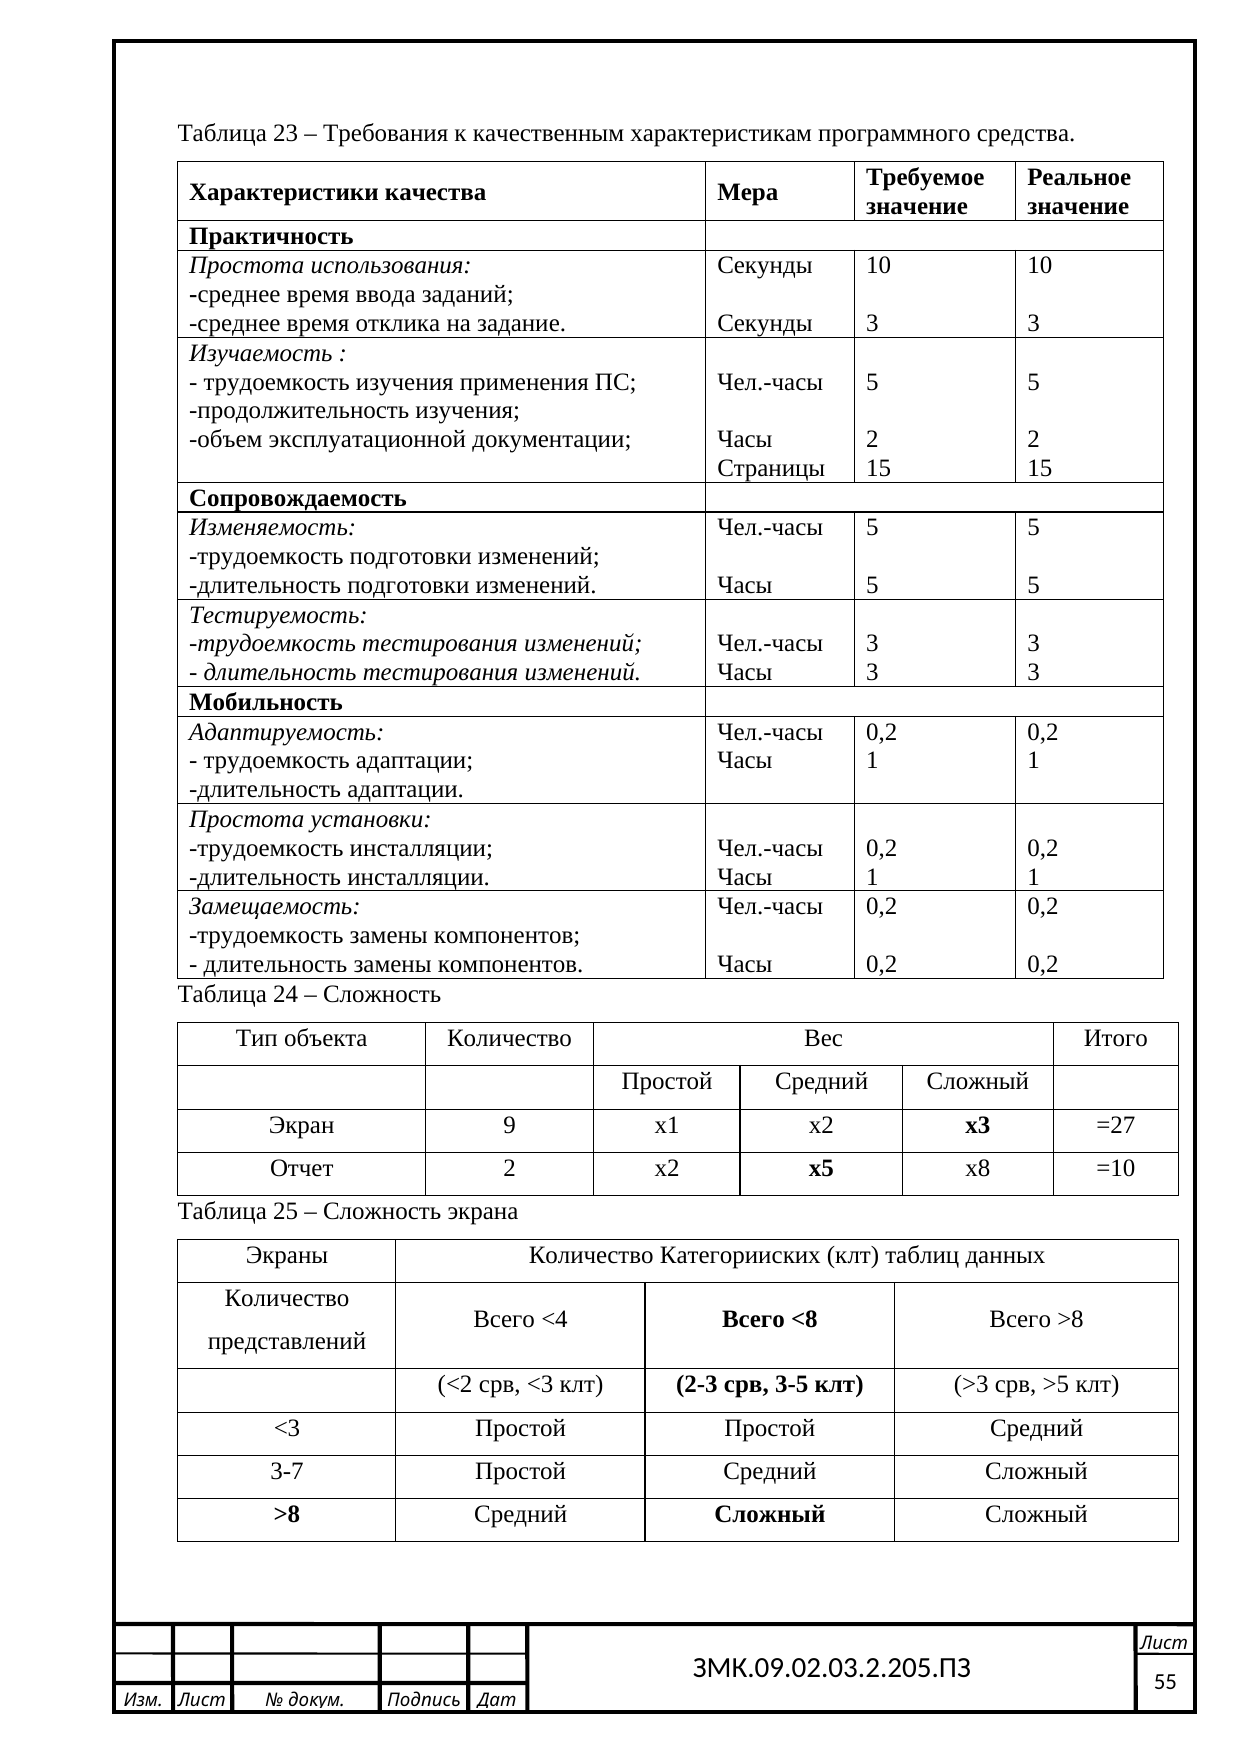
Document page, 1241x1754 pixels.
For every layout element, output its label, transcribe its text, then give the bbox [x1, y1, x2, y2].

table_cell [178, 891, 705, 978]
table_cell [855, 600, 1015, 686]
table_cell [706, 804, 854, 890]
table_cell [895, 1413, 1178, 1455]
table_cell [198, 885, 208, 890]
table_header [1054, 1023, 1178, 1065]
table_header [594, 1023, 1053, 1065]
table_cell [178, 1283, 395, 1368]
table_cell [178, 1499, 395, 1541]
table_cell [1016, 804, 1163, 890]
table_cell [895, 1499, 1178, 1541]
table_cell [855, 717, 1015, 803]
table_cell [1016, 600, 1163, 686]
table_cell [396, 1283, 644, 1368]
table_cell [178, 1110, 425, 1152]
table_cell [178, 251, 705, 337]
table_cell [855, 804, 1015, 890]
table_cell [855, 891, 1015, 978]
text Таблица 23 – Требования к качественным характеристикам программного средства. [177, 118, 1152, 147]
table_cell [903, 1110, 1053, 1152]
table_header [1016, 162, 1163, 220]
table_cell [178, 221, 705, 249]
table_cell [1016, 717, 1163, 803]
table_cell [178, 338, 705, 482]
text Таблица 24 – Сложность [177, 979, 1152, 1007]
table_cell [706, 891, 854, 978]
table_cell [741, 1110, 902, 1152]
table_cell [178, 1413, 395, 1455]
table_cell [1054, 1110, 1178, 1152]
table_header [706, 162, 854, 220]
text Таблица 25 – Сложность экрана [177, 1196, 1152, 1224]
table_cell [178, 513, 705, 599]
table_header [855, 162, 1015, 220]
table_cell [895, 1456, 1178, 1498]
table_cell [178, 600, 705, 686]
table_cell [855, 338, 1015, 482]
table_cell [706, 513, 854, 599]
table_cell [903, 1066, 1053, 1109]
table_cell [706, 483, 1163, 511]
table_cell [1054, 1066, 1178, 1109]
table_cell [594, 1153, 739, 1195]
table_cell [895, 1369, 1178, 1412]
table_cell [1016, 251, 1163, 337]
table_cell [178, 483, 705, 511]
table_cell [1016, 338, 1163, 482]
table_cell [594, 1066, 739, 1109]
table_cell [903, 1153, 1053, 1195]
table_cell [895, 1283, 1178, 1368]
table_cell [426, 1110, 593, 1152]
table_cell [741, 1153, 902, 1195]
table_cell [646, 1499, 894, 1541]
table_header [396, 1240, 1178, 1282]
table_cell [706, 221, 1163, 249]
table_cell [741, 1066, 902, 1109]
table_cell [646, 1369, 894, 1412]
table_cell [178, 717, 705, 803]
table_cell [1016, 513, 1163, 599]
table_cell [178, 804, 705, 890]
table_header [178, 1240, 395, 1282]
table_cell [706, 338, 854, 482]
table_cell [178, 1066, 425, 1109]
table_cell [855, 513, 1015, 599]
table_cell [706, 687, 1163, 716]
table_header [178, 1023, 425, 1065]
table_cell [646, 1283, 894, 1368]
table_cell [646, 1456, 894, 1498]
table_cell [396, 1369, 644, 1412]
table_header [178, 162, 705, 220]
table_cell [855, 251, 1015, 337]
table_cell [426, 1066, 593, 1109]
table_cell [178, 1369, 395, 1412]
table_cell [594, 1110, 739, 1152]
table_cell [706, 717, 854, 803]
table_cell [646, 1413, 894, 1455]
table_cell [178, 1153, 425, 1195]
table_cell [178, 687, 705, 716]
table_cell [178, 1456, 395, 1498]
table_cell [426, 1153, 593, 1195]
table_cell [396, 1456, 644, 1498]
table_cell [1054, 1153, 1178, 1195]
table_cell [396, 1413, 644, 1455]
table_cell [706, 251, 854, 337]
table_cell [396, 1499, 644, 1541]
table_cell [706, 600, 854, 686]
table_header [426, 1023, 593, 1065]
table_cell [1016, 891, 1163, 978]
